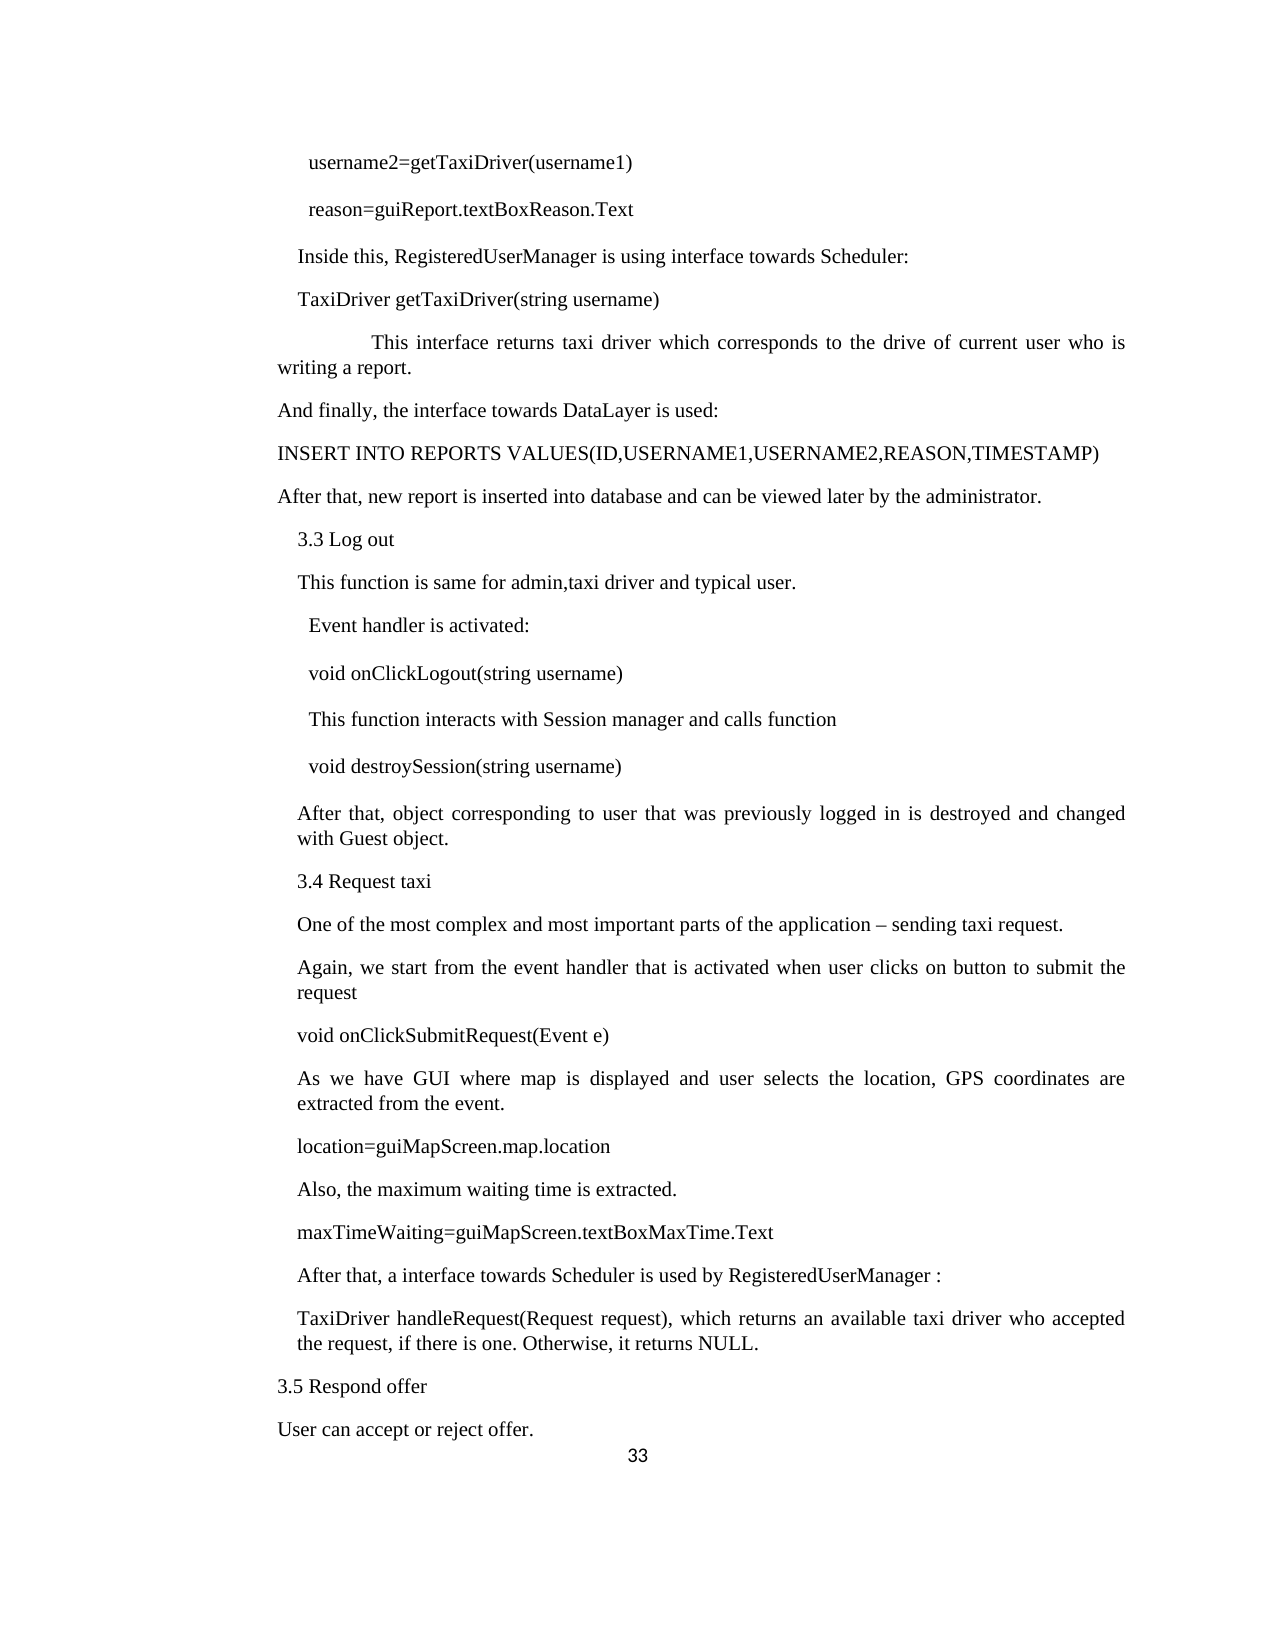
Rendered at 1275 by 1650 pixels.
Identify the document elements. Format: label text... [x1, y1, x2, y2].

text As we have GUI where map is displayed and user selects the location, GPS coordinates are extracted from the event. [297, 1066, 1127, 1114]
text 3.3 Log out [150, 527, 1127, 551]
text location=guiMapScreen.map.location [297, 1133, 1127, 1158]
text INSERT INTO REPORTS VALUES(ID,USERNAME1,USERNAME2,REASON,TIMESTAMP) [277, 441, 1127, 465]
text TaxiDriver handleRequest(Request request), which returns an available taxi driver who accepted the request, if there is one. Otherwise, it returns NULL. [297, 1306, 1127, 1354]
text After that, object corresponding to user that was previously logged in is destroyed and changed with Guest object. [297, 801, 1127, 850]
text void onClickSubmitRequest(Event e) [297, 1023, 1127, 1047]
text This function interacts with Session manager and calls function [308, 707, 1127, 731]
text After that, new report is inserted into database and can be viewed later by the administrator. [277, 484, 1127, 508]
text username2=getTaxiDriver(username1) [308, 150, 1127, 174]
text 3.5 Respond offer [277, 1374, 1127, 1398]
text User can accept or reject offer. [277, 1417, 1127, 1441]
text After that, a interface towards Scheduler is used by RegisteredUserManager : [297, 1263, 1127, 1287]
text Also, the maximum waiting time is extracted. [297, 1177, 1127, 1201]
text maxTimeWaiting=guiMapScreen.textBoxMaxTime.Text [297, 1220, 1127, 1244]
text One of the most complex and most important parts of the application – sending taxi request. [297, 912, 1127, 936]
text This function is same for admin,taxi driver and typical user. [150, 570, 1127, 594]
text This interface returns taxi driver which corresponds to the drive of current user who is writing a report. [277, 330, 1127, 379]
text reason=guiReport.textBoxReason.Text [308, 197, 1127, 221]
text void onClickLogout(string username) [308, 660, 1127, 684]
text void destroySession(string username) [308, 754, 1127, 778]
text TaxiDriver getTaxiDriver(string username) [150, 287, 1127, 311]
text 3.4 Request taxi [297, 869, 1127, 893]
text Again, we start from the event handler that is activated when user clicks on button to submit the request [297, 955, 1127, 1004]
text And finally, the interface towards DataLayer is used: [277, 398, 1127, 422]
text Inside this, RegisteredUserManager is using interface towards Scheduler: [150, 244, 1127, 268]
text Event handler is activated: [308, 613, 1127, 637]
